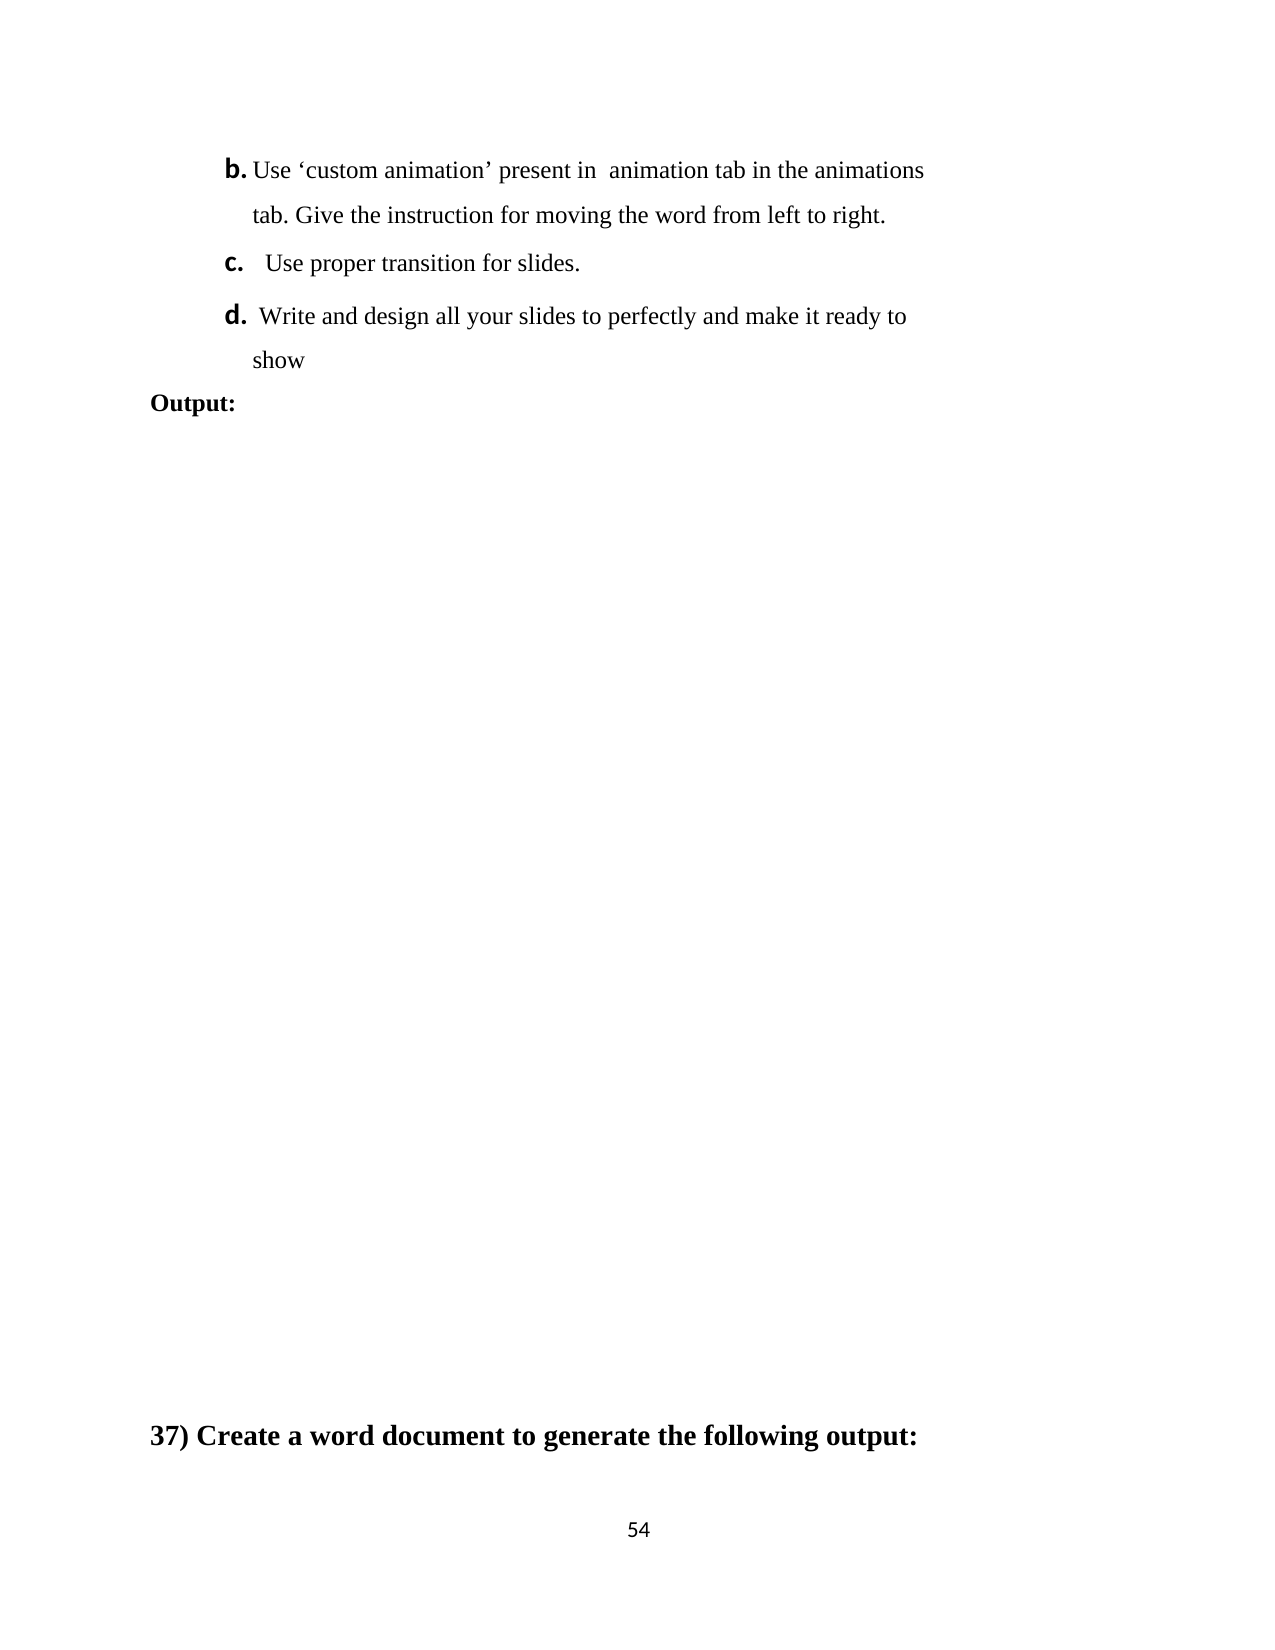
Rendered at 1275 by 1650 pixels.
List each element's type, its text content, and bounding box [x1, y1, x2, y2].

text 37) Create a word document to generate the following output: [150, 1418, 1125, 1452]
list Write and design all your slides to perfectly and make it ready to show [224, 296, 961, 374]
list Use ‘custom animation’ present in animation tab in the animations tab. Give the instruction for moving the word from left to right. [224, 150, 961, 228]
list Use proper transition for slides. [224, 243, 961, 278]
text Output: [150, 388, 961, 417]
